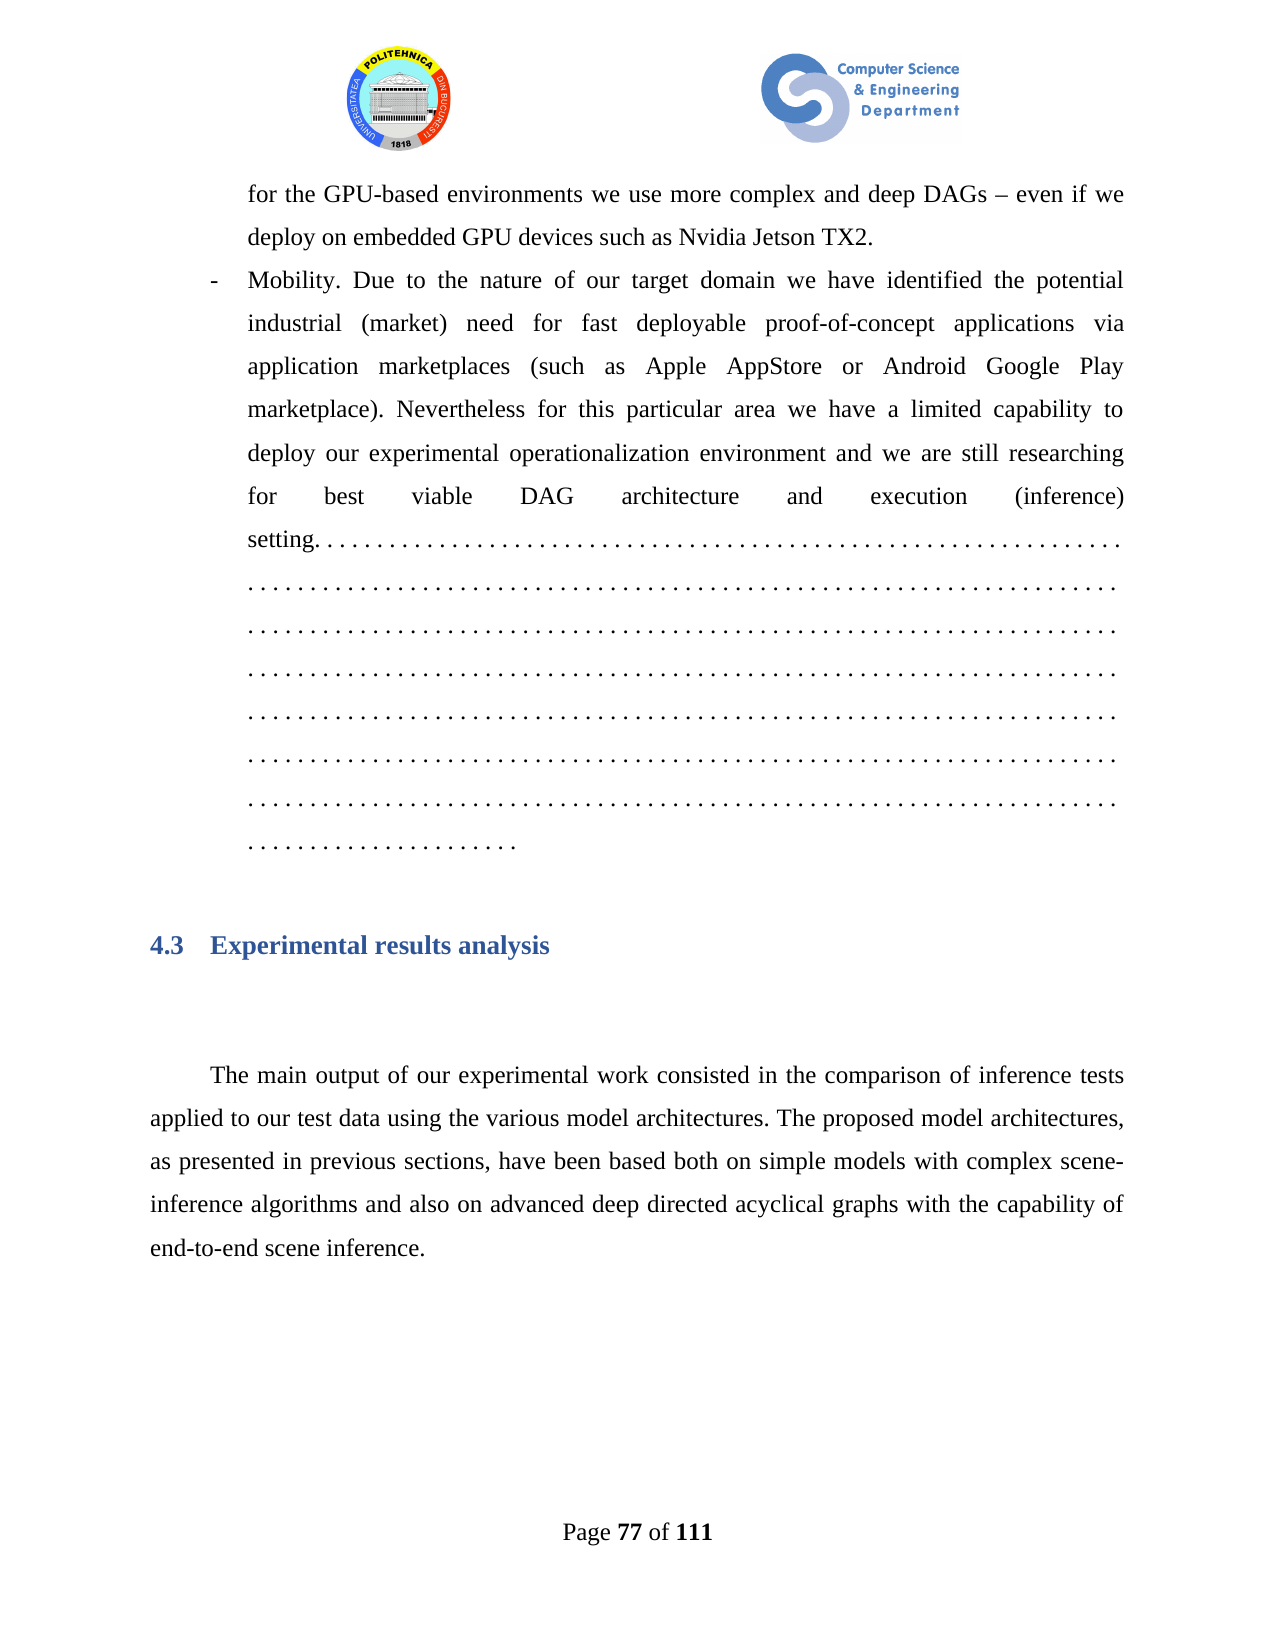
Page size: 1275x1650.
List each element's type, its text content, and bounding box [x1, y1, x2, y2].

picture [346, 46, 451, 151]
picture [760, 53, 963, 144]
text The main output of our experimental work consisted in the comparison of inference tests applied to our test data using the various model architectures. The proposed model architectures, as presented in previous sections, have been based both on simple models with complex scene-inference algorithms and also on advanced deep directed acyclical graphs with the capability of end-to-end scene inference. [150, 1060, 1125, 1261]
list Mobility. Due to the nature of our target domain we have identified the potential industrial (market) need for fast deployable proof-of-concept applications via application marketplaces (such as Apple AppStore or Android Google Play marketplace). Nevertheless for this particular area we have a limited capability to deploy our experimental operationalization environment and we are still researching for best viable DAG architecture and execution (inference) setting. . . . . . . . . . . . . . . . . . . . . . . . . . . . . . . . . . . . . . . . . . . . . . . . . . . . . . . . . . . . . . . . . . . . . . . . . . . . . . . . . . . . . . . . . . . . . . . . . . . . . . . . . . . . . . . . . . . . . . . . . . . . . . . . . . . . . . . . . . . . . . . . . . . . . . . . . . . . . . . . . . . . . . . . . . . . . . . . . . . . . . . . . . . . . . . . . . . . . . . . . . . . . . . . . . . . . . . . . . . . . . . . . . . . . . . . . . . . . . . . . . . . . . . . . . . . . . . . . . . . . . . . . . . . . . . . . . . . . . . . . . . . . . . . . . . . . . . . . . . . . . . . . . . . . . . . . . . . . . . . . . . . . . . . . . . . . . . . . . . . . . . . . . . . . . . . . . . . . . . . . . . . . . . . . . . . . . . . . . . . . . . . . . . . . . . . . . . . . . . . . . . . . . . . . . . . . . . . . . . . . . . . . . . . . . . . . . . . . . . . . . . . . . . . . . . . . . . . . . . . . . . . . . . . . . . . . . . . . . . . . . . . . . . . . . . . . . . . . . . . . . . . . . . [210, 265, 1125, 854]
subtitle Experimental results analysis [150, 929, 1125, 960]
